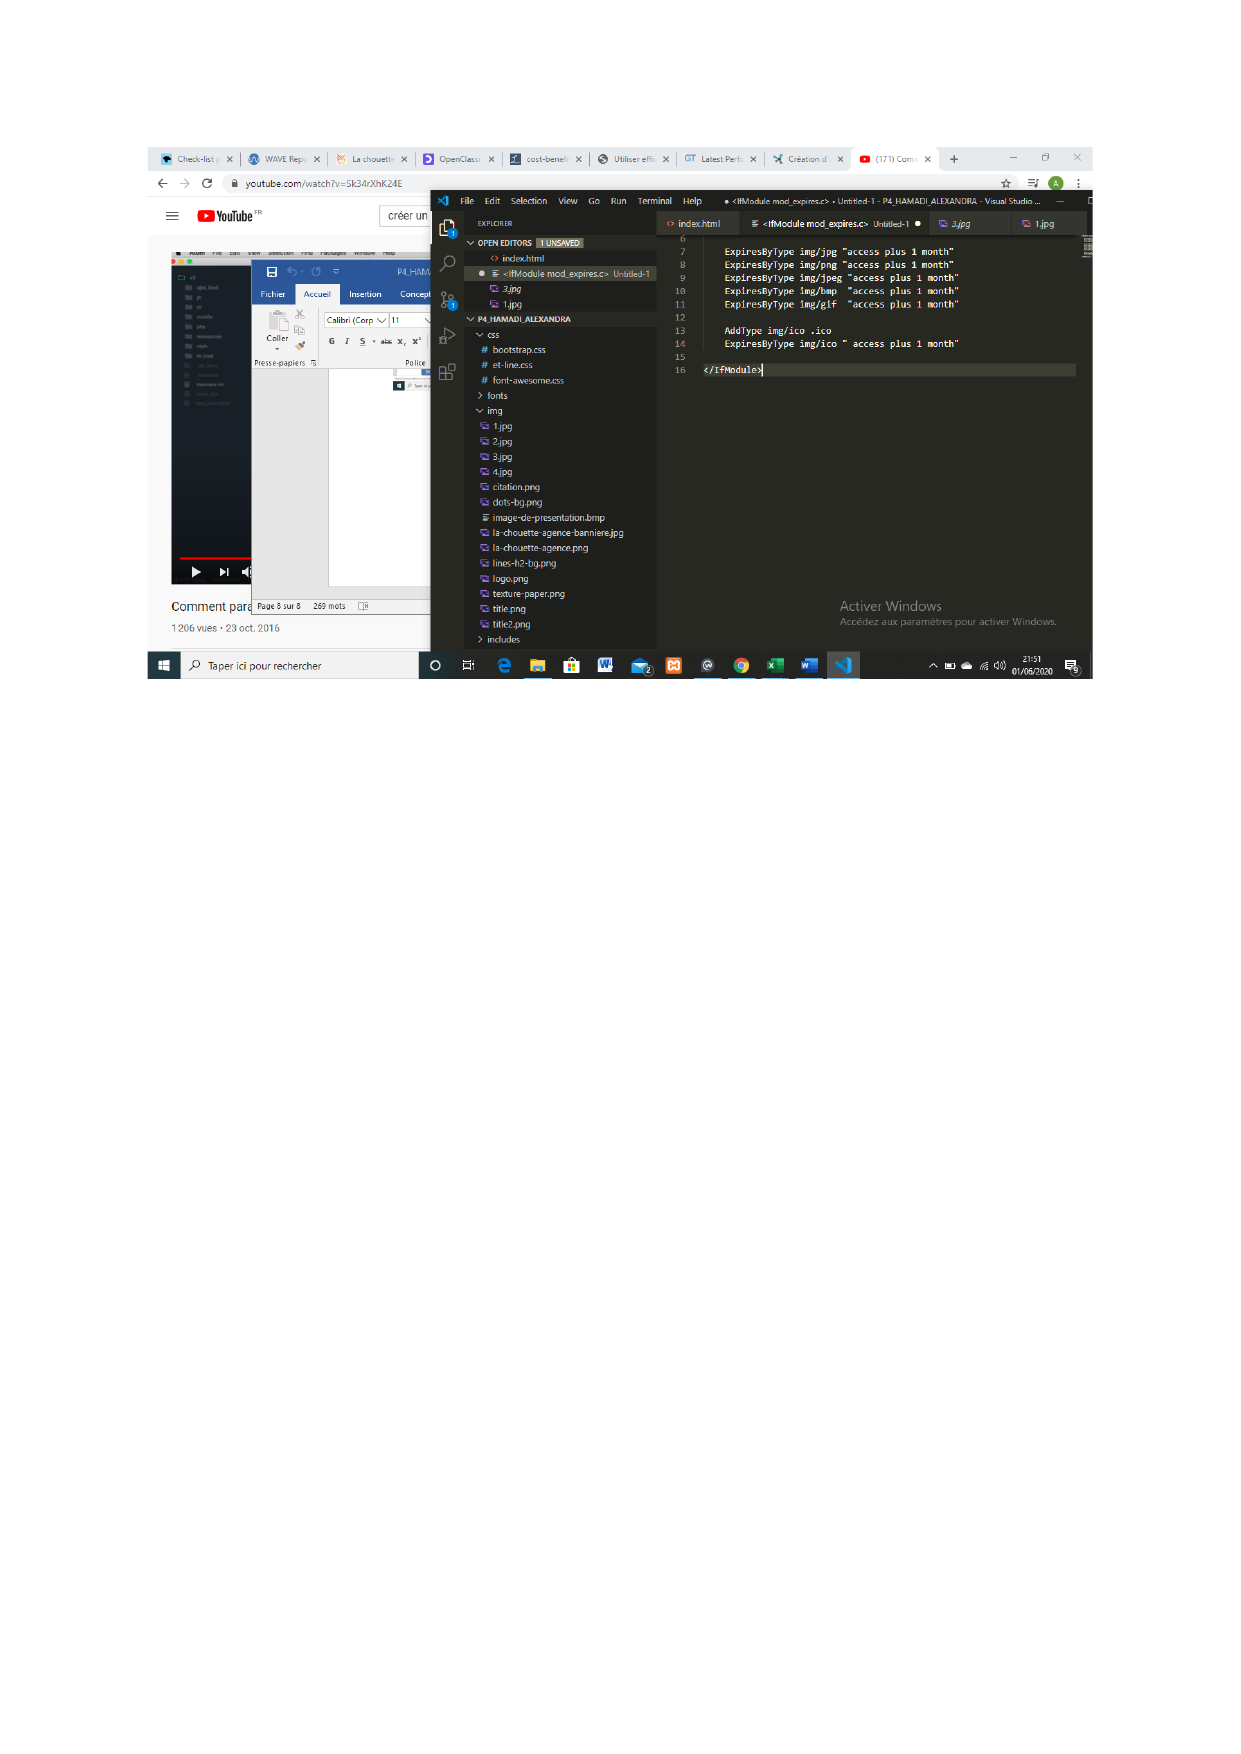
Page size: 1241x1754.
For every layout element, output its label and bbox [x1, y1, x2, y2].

picture [147, 147, 1093, 679]
